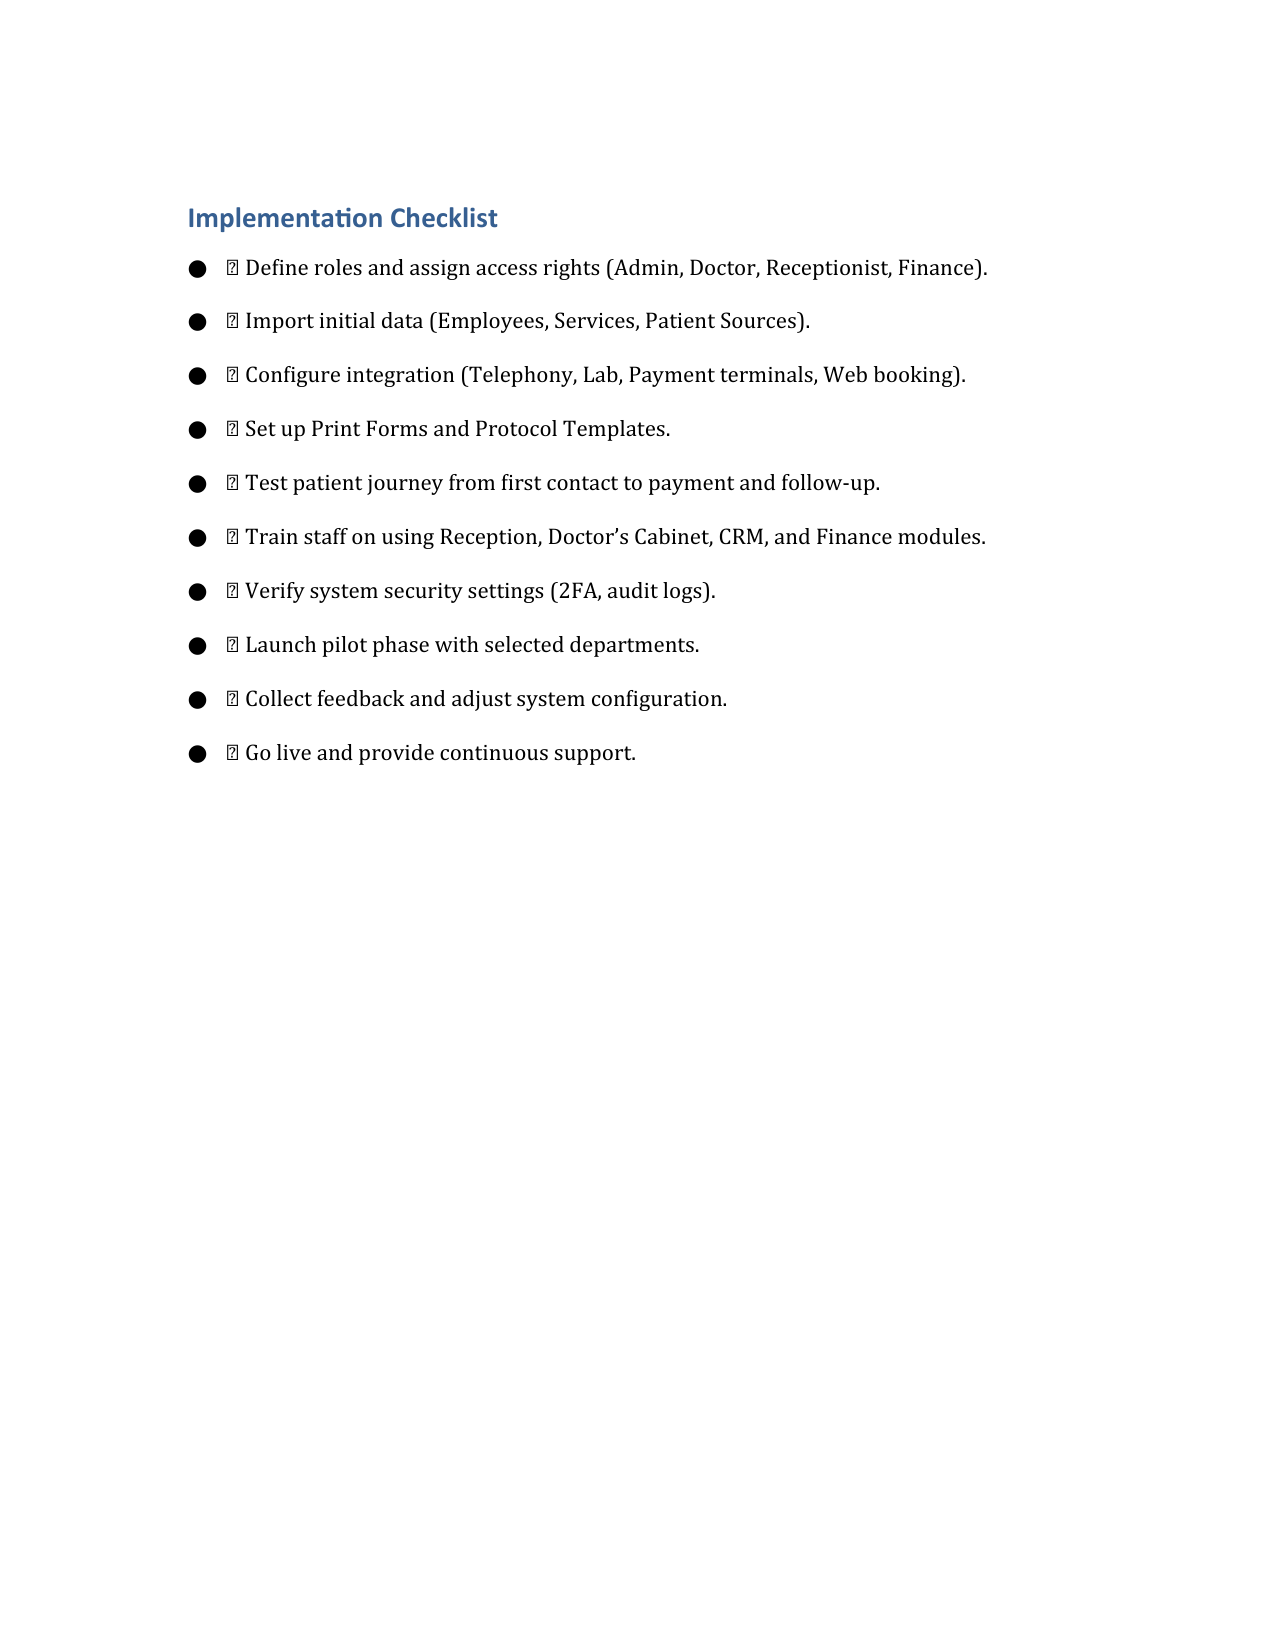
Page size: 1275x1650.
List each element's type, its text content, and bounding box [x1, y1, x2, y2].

list ✅ Set up Print Forms and Protocol Templates. [187, 403, 1087, 450]
list ✅ Launch pilot phase with selected departments. [187, 619, 1087, 666]
list ✅ Test patient journey from first contact to payment and follow-up. [187, 457, 1087, 504]
list ✅ Configure integration (Telephony, Lab, Payment terminals, Web booking). [187, 349, 1087, 396]
list ✅ Collect feedback and adjust system configuration. [187, 673, 1087, 719]
list ✅ Import initial data (Employees, Services, Patient Sources). [187, 295, 1087, 342]
subtitle Implementation Checklist [187, 200, 1087, 236]
list ✅ Define roles and assign access rights (Admin, Doctor, Receptionist, Finance). [187, 241, 1087, 288]
list ✅ Go live and provide continuous support. [187, 727, 1087, 773]
list ✅ Train staff on using Reception, Doctor’s Cabinet, CRM, and Finance modules. [187, 511, 1087, 558]
list ✅ Verify system security settings (2FA, audit logs). [187, 565, 1087, 612]
